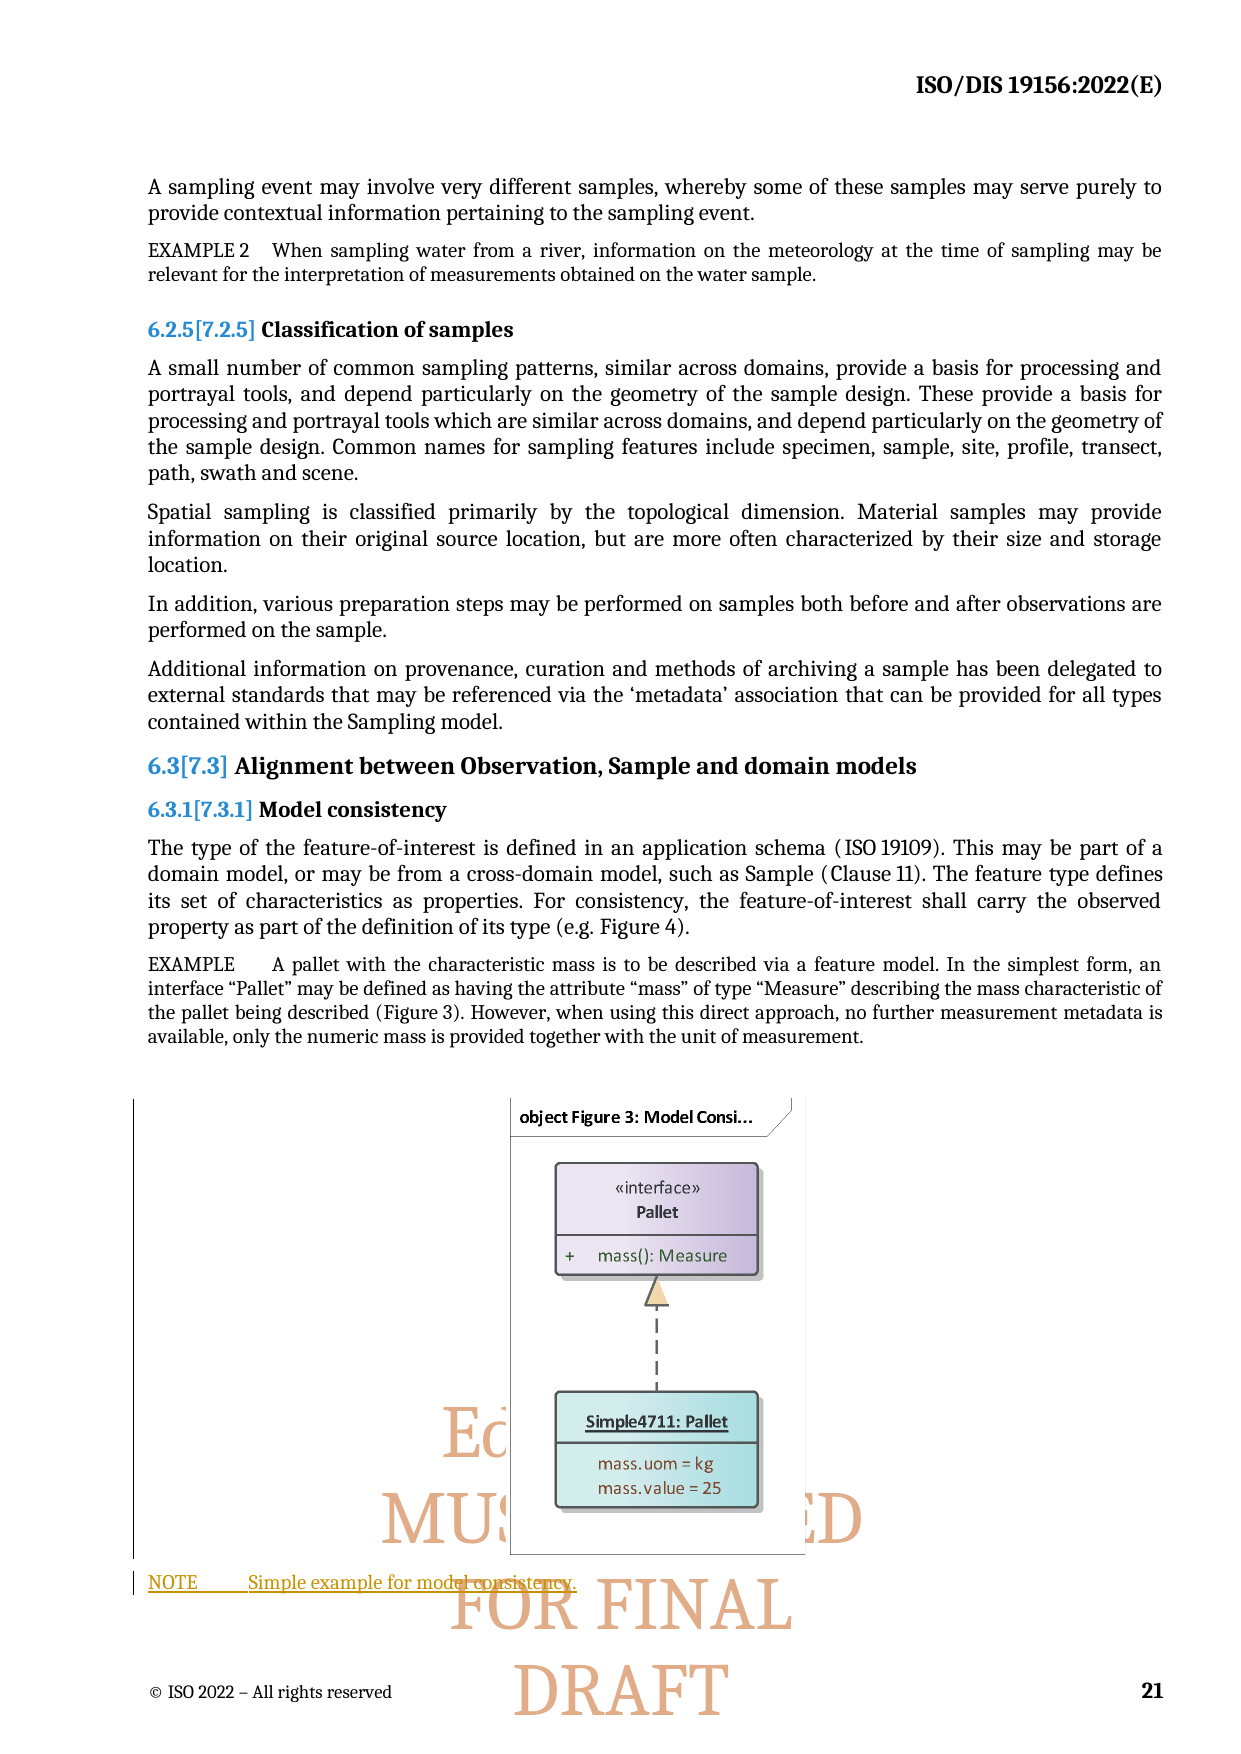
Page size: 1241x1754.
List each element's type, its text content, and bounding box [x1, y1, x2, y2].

text Spatial sampling is classified primarily by the topological dimension. Material samples may provide information on their original source location, but are more often characterized by their size and storage location. [148, 499, 1163, 578]
text EXAMPLE A pallet with the characteristic mass is to be described via a feature model. In the simplest form, an interface “Pallet” may be defined as having the attribute “mass” of type “Measure” describing the mass characteristic of the pallet being described (Figure 3). However, when using this direct approach, no further measurement metadata is available, only the numeric mass is provided together with the unit of measurement. [148, 953, 1163, 1048]
text Additional information on provenance, curation and methods of archiving a sample has been delegated to external standards that may be referenced via the ‘metadata’ association that can be provided for all types contained within the Sampling model. [148, 656, 1163, 735]
picture [505, 1098, 806, 1559]
subtitle Alignment between Observation, Sample and domain models [148, 753, 1163, 779]
text In addition, various preparation steps may be performed on samples both before and after observations are performed on the sample. [148, 591, 1163, 643]
text A sampling event may involve very different samples, whereby some of these samples may serve purely to provide contextual information pertaining to the sampling event. [148, 174, 1163, 227]
text EXAMPLE 2 When sampling water from a river, information on the meteorology at the time of sampling may be relevant for the interpretation of measurements obtained on the water sample. [148, 239, 1163, 287]
text A small number of common sampling patterns, similar across domains, provide a basis for processing and portrayal tools, and depend particularly on the geometry of the sample design. These provide a basis for processing and portrayal tools which are similar across domains, and depend particularly on the geometry of the sample design. Common names for sampling features include specimen, sample, site, profile, transect, path, swath and scene. [148, 355, 1163, 486]
subtitle Model consistency [148, 798, 1163, 822]
subtitle Classification of samples [148, 318, 1163, 342]
text The type of the feature-of-interest is defined in an application schema (ISO 19109). This may be part of a domain model, or may be from a cross-domain model, such as Sample (Clause 11). The feature type defines its set of characteristics as properties. For consistency, the feature-of-interest shall carry the observed property as part of the definition of its type (e.g. Figure 4). [148, 835, 1163, 940]
